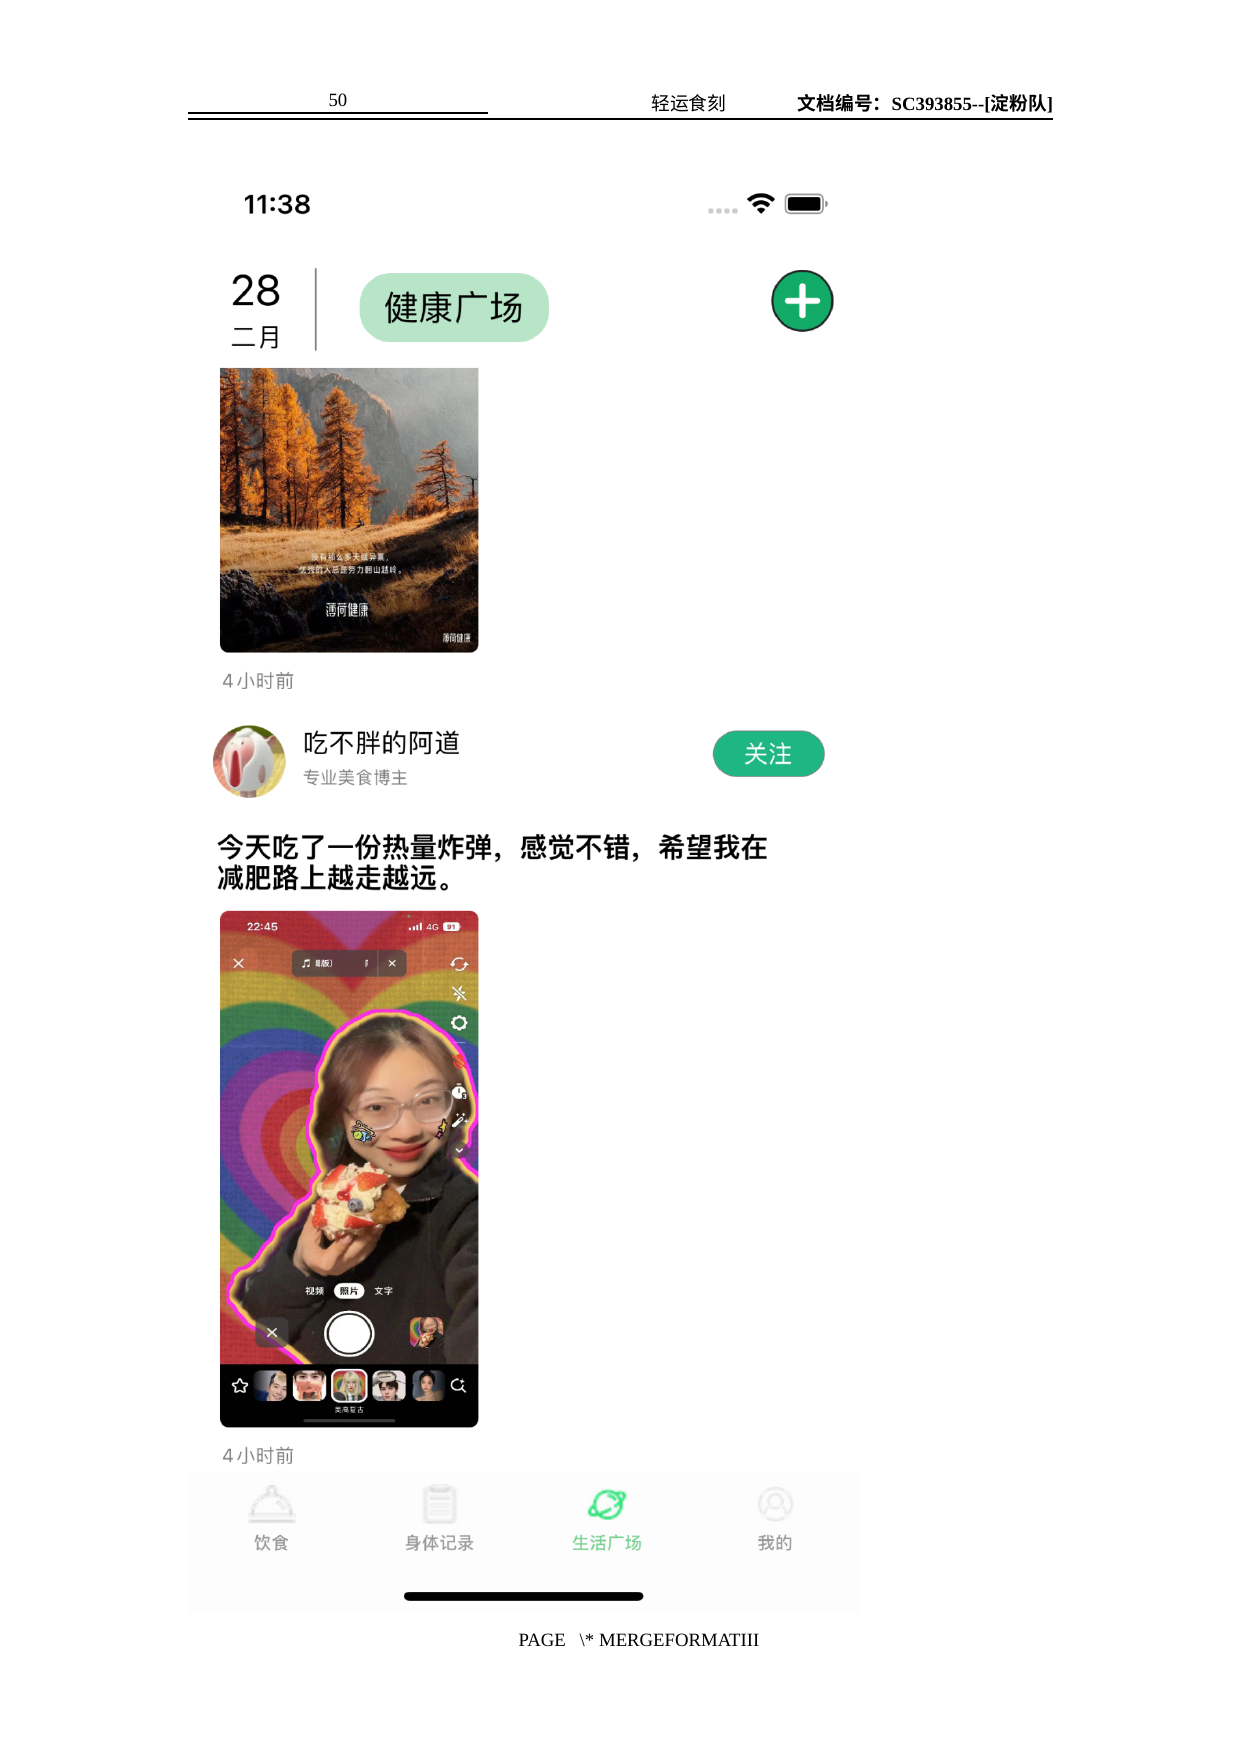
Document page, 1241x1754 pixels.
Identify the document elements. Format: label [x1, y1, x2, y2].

picture [187, 162, 859, 1614]
